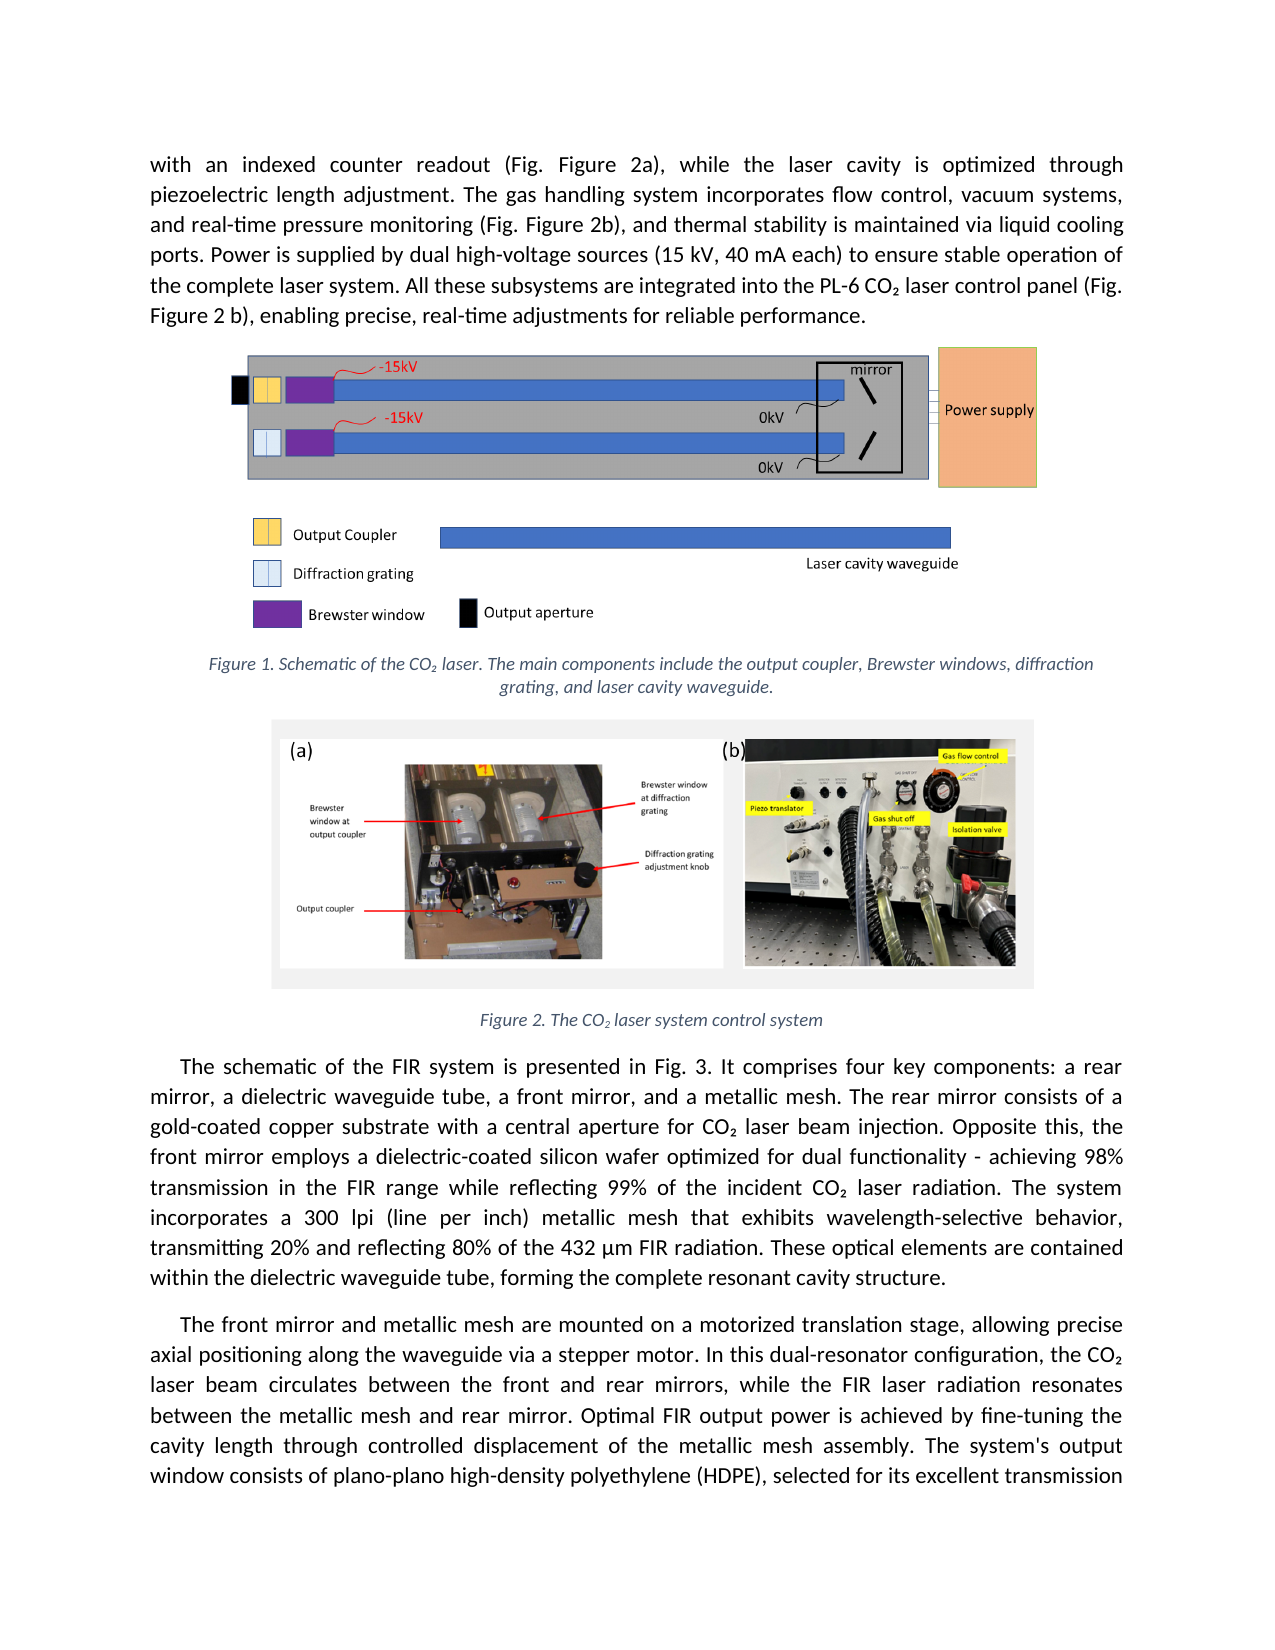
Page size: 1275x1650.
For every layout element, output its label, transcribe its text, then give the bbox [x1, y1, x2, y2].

text The schematic of the FIR system is presented in Fig. 3. It comprises four key components: a rear mirror, a dielectric waveguide tube, a front mirror, and a metallic mesh. The rear mirror consists of a gold-coated copper substrate with a central aperture for CO₂ laser beam injection. Opposite this, the front mirror employs a dielectric-coated silicon wafer optimized for dual functionality - achieving 98% transmission in the FIR range while reflecting 99% of the incident CO₂ laser radiation. The system incorporates a 300 lpi (line per inch) metallic mesh that exhibits wavelength-selective behavior, transmitting 20% and reflecting 80% of the 432 μm FIR radiation. These optical elements are contained within the dielectric waveguide tube, forming the complete resonant cavity structure. [150, 1052, 1125, 1291]
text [150, 150, 1125, 329]
picture [231, 347, 1044, 634]
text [150, 1310, 1125, 1489]
picture [271, 719, 1035, 990]
text Figure . The CO2 laser system control system [150, 1008, 1125, 1031]
text Figure . Schematic of the CO₂ laser. The main components include the output coupler, Brewster windows, diffraction grating, and laser cavity waveguide. [150, 652, 1125, 698]
